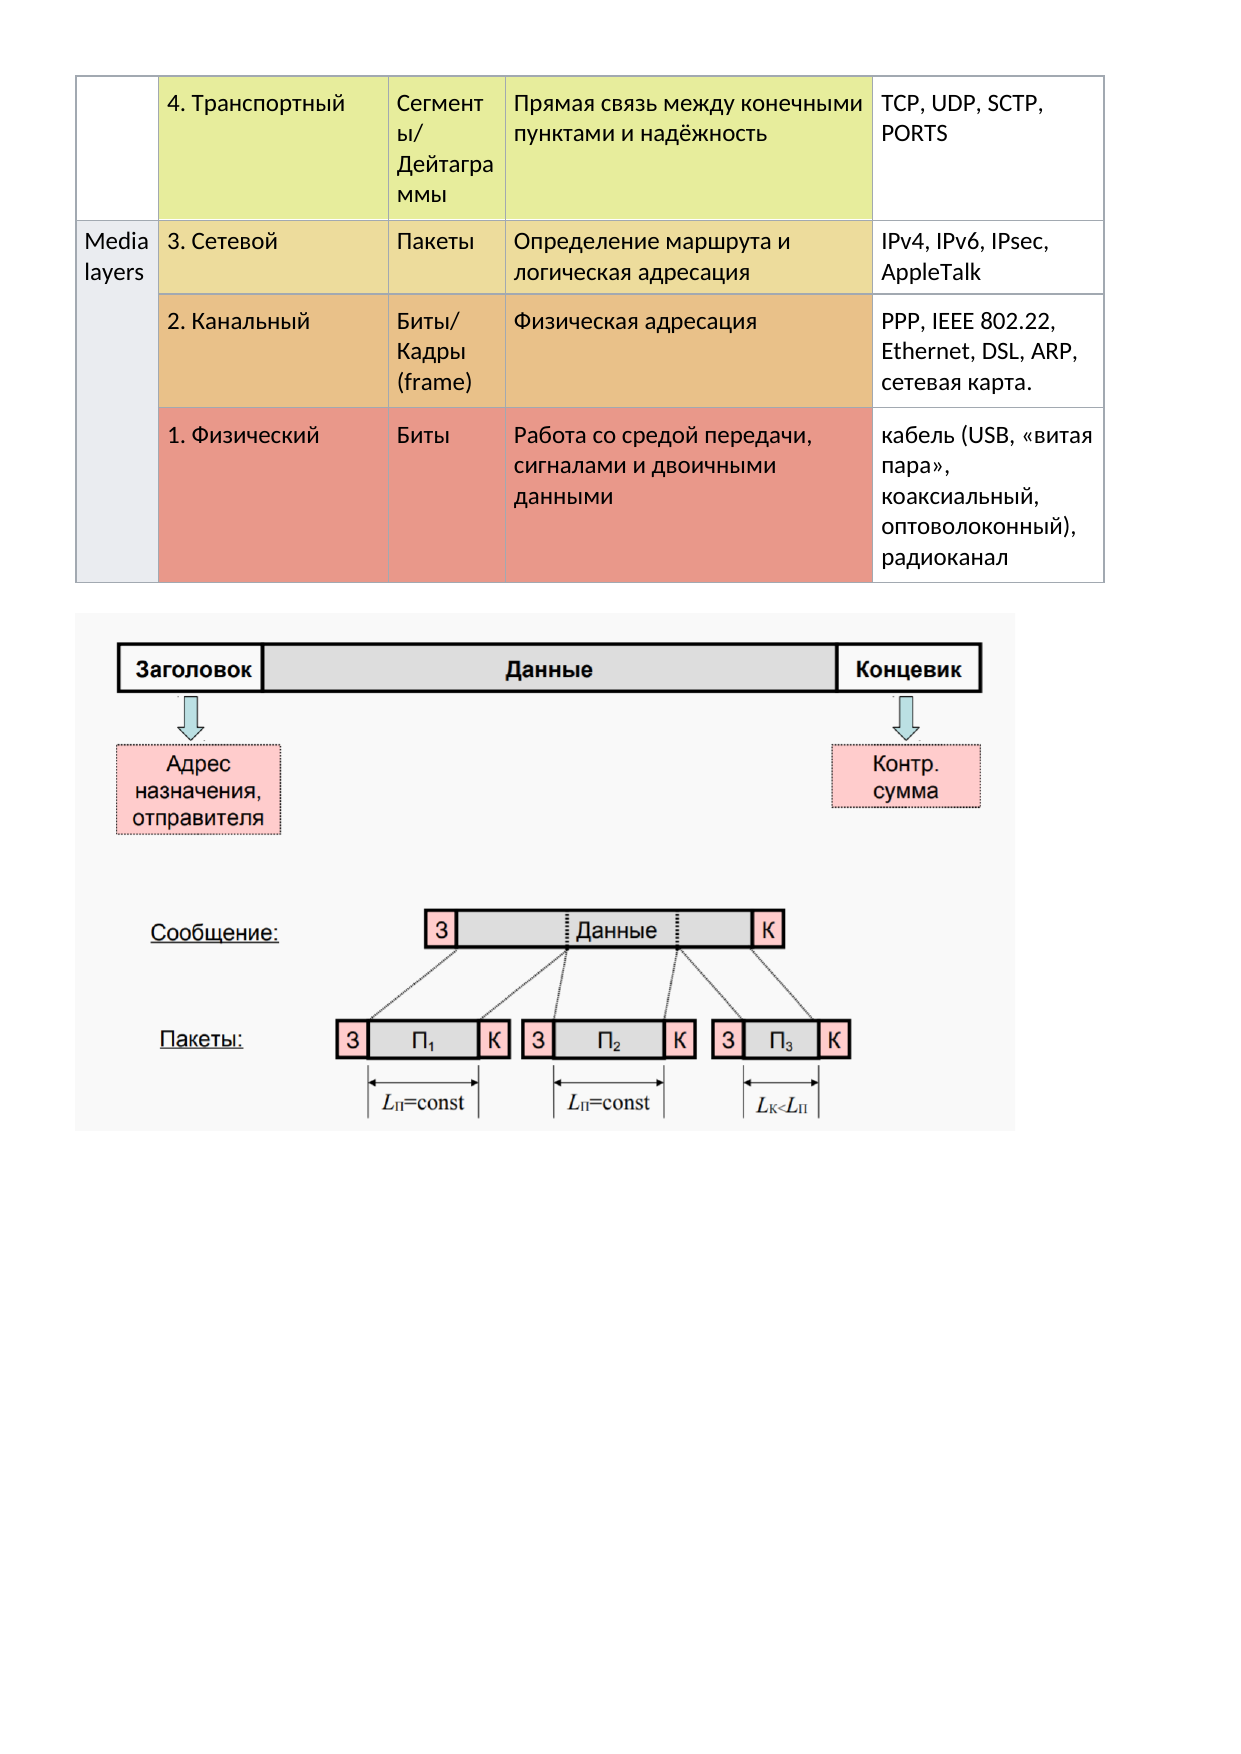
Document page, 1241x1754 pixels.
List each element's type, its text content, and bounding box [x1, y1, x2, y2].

table_cell Сегменты/Дейтаграммы [389, 77, 505, 219]
table_cell TCP, UDP, SCTP, PORTS [873, 77, 1103, 219]
table_cell Пакеты [389, 221, 505, 293]
table_cell Media layers [77, 221, 158, 582]
table_cell Прямая связь между конечными пунктами и надёжность [506, 77, 872, 219]
table_cell Биты [389, 408, 505, 582]
table_cell Работа со средой передачи, сигналами и двоичными данными [506, 408, 872, 582]
table_cell 1. Физический [159, 408, 388, 582]
table_cell 3. Сетевой [159, 221, 388, 293]
table_cell кабель (USB, «витая пара», коаксиальный, оптоволоконный), радиоканал [873, 408, 1103, 582]
table_cell 4. Транспортный [159, 77, 388, 219]
table_cell 2. Канальный [159, 295, 388, 407]
picture [75, 613, 1016, 1131]
table_cell IPv4, IPv6, IPsec, AppleTalk [873, 221, 1103, 293]
table_cell Биты/Кадры (frame) [389, 295, 505, 407]
table_cell Физическая адресация [506, 295, 872, 407]
table_cell PPP, IEEE 802.22, Ethernet, DSL, ARP, сетевая карта. [873, 295, 1103, 407]
table_cell Определение маршрута и логическая адресация [506, 221, 872, 293]
